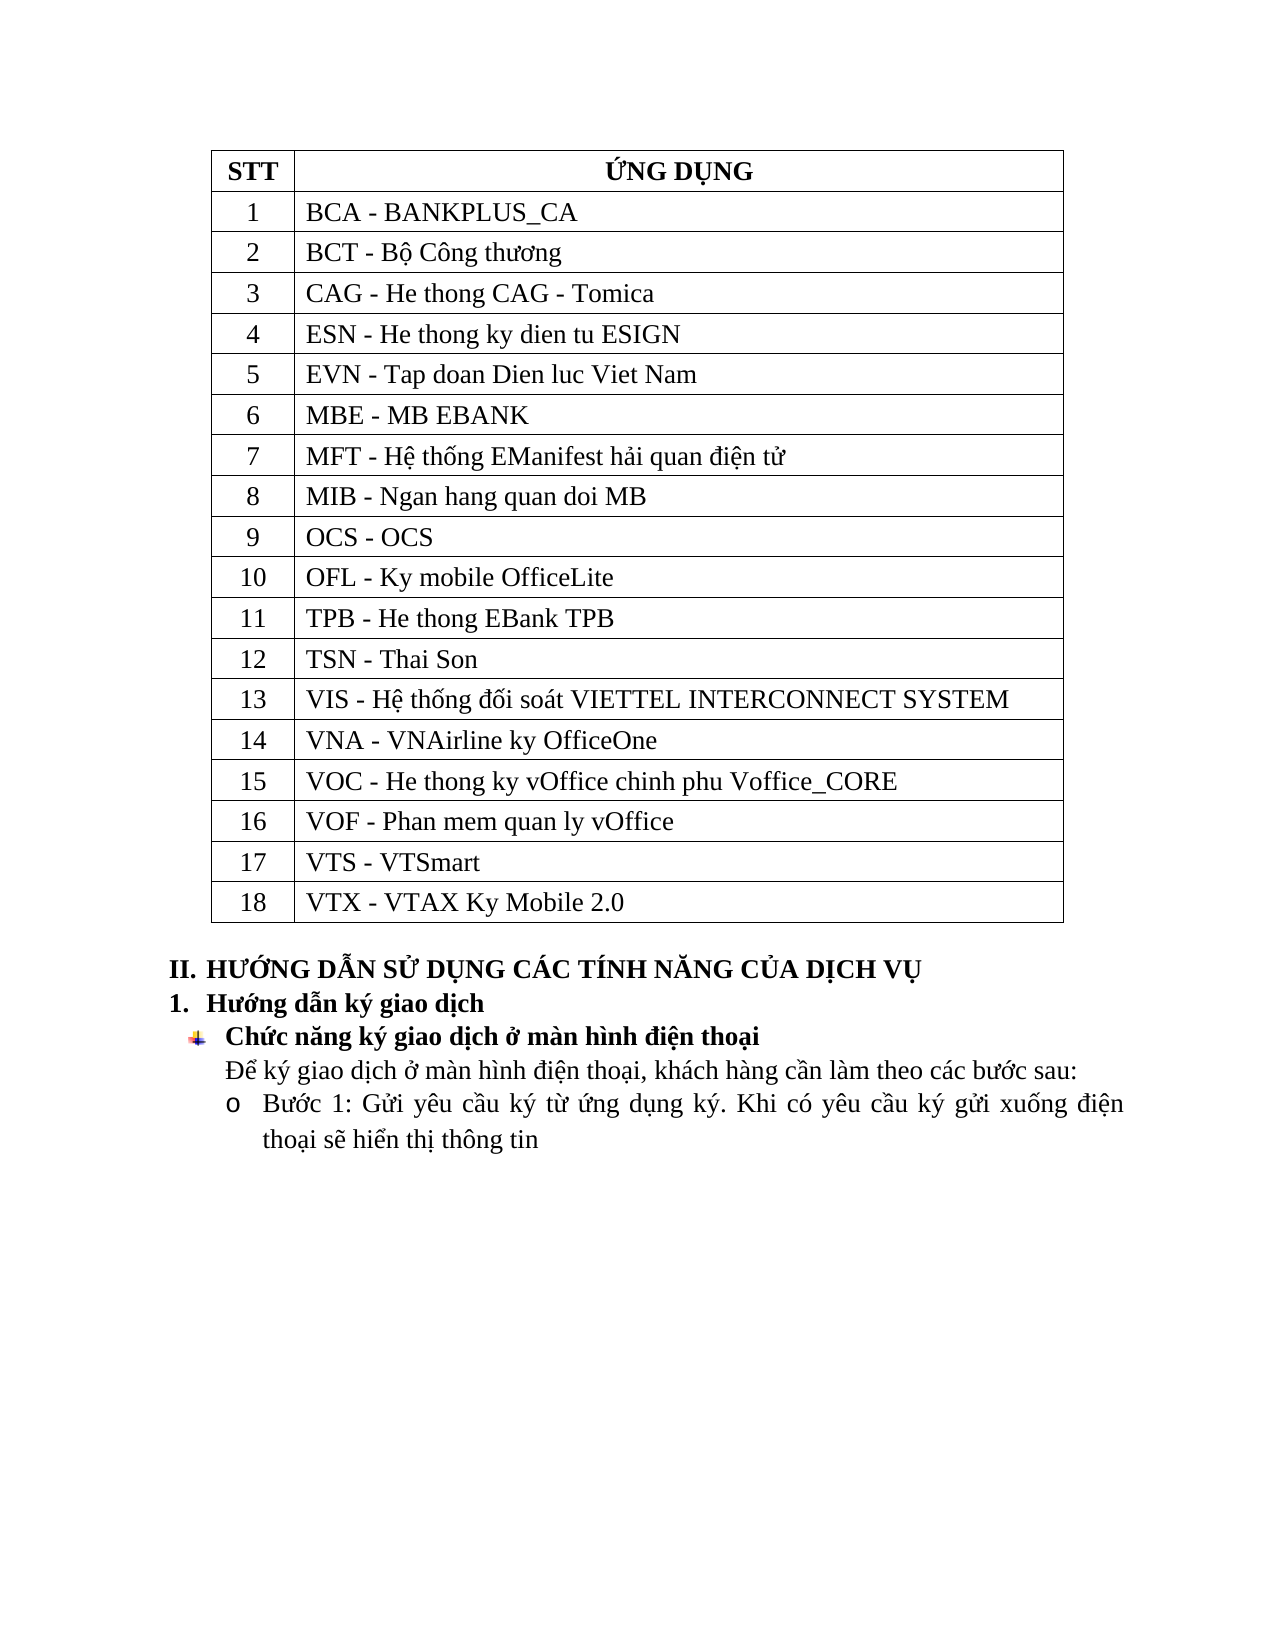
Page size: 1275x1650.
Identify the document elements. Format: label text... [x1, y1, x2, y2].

table_cell MBE - MB EBANK [295, 395, 1063, 434]
table_cell MFT - Hệ thống EManifest hải quan điện tử [295, 435, 1063, 475]
table_cell 10 [212, 557, 294, 597]
table_cell VIS - Hệ thống đối soát VIETTEL INTERCONNECT SYSTEM [295, 679, 1063, 719]
table_cell 4 [212, 314, 294, 353]
table_cell 16 [212, 801, 294, 841]
list Hướng dẫn ký giao dịch [169, 987, 1125, 1018]
table_cell EVN - Tap doan Dien luc Viet Nam [295, 354, 1063, 394]
list Bước 1: Gửi yêu cầu ký từ ứng dụng ký. Khi có yêu cầu ký gửi xuống điện thoại sẽ hiển thị thông tin [225, 1087, 1125, 1154]
table_cell OFL - Ky mobile OfficeLite [295, 557, 1063, 597]
table_cell 17 [212, 842, 294, 881]
table_cell ESN - He thong ky dien tu ESIGN [295, 314, 1063, 353]
table_cell VOF - Phan mem quan ly vOffice [295, 801, 1063, 841]
table_cell VNA - VNAirline ky OfficeOne [295, 720, 1063, 759]
table_cell 9 [212, 517, 294, 556]
list Để ký giao dịch ở màn hình điện thoại, khách hàng cần làm theo các bước sau: [225, 1054, 1125, 1085]
table_cell 18 [212, 882, 294, 922]
table_cell OCS - OCS [295, 517, 1063, 556]
table_cell 5 [212, 354, 294, 394]
table_cell 2 [212, 232, 294, 272]
table_cell 1 [212, 192, 294, 231]
table_cell VOC - He thong ky vOffice chinh phu Voffice_CORE [295, 760, 1063, 800]
table_cell 6 [212, 395, 294, 434]
table_cell CAG - He thong CAG - Tomica [295, 273, 1063, 312]
table_cell 7 [212, 435, 294, 475]
table_cell TPB - He thong EBank TPB [295, 598, 1063, 637]
table_cell 15 [212, 760, 294, 800]
table_cell MIB - Ngan hang quan doi MB [295, 476, 1063, 516]
table_cell TSN - Thai Son [295, 639, 1063, 678]
list HƯỚNG DẪN SỬ DỤNG CÁC TÍNH NĂNG CỦA DỊCH VỤ [169, 953, 1125, 984]
table_header STT [212, 151, 294, 191]
table_cell BCA - BANKPLUS_CA [295, 192, 1063, 231]
table_cell 3 [212, 273, 294, 312]
table_cell 13 [212, 679, 294, 719]
table_cell VTX - VTAX Ky Mobile 2.0 [295, 882, 1063, 922]
table_cell 11 [212, 598, 294, 637]
table_header ỨNG DỤNG [295, 151, 1063, 191]
table_cell BCT - Bộ Công thương [295, 232, 1063, 272]
table_cell VTS - VTSmart [295, 842, 1063, 881]
table_cell 12 [212, 639, 294, 678]
table_cell 8 [212, 476, 294, 516]
table_cell 14 [212, 720, 294, 759]
list Chức năng ký giao dịch ở màn hình điện thoại [187, 1020, 1125, 1051]
picture [188, 1029, 206, 1046]
